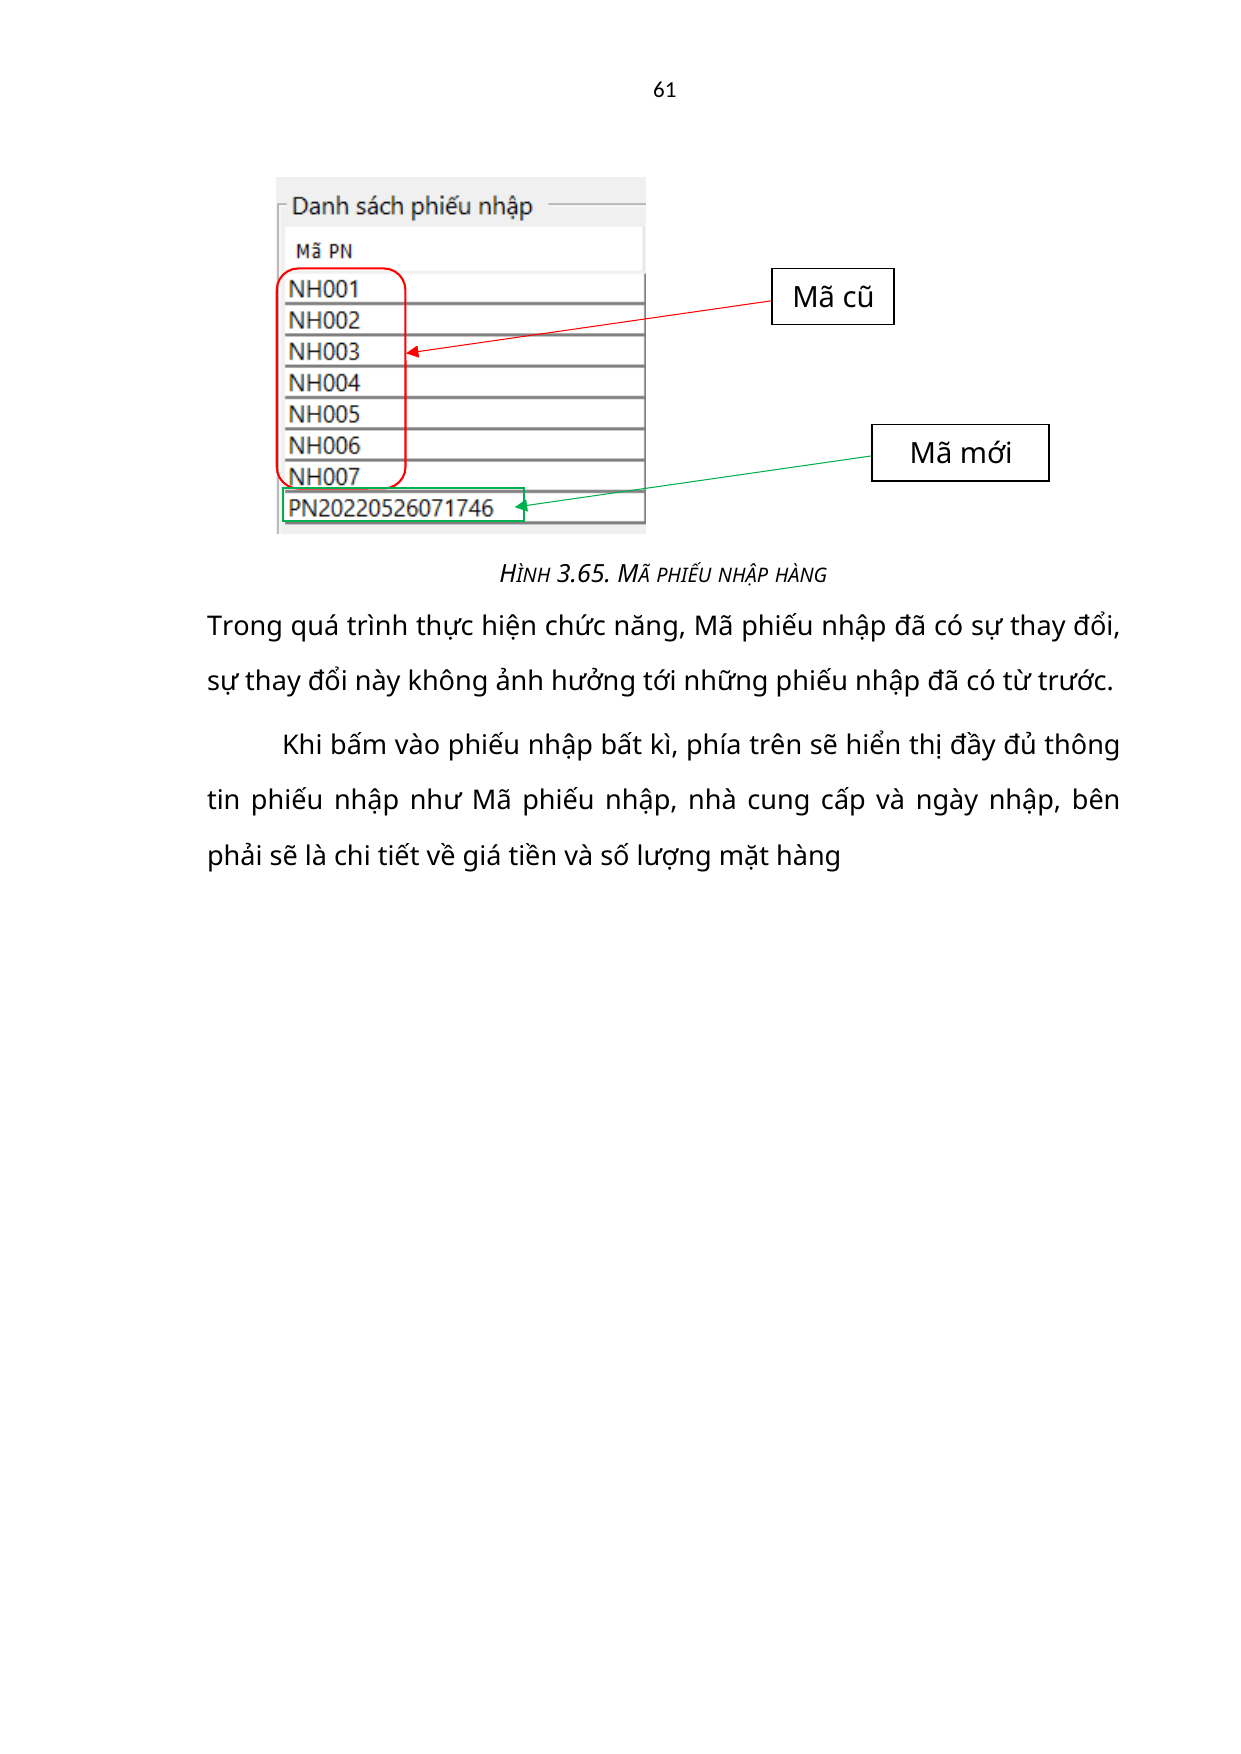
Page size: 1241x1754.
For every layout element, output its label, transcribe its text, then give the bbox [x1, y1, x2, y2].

picture [278, 270, 404, 487]
picture [396, 320, 646, 504]
text Hình 3.65. Mã phiếu nhập hàng [207, 556, 1122, 590]
text Khi bấm vào phiếu nhập bất kì, phía trên sẽ hiển thị đầy đủ thông tin phiếu nhập như Mã phiếu nhập, nhà cung cấp và ngày nhập, bên phải sẽ là chi tiết về giá tiền và số lượng mặt hàng [207, 726, 1122, 873]
text Trong quá trình thực hiện chức năng, Mã phiếu nhập đã có sự thay đổi, sự thay đổi này không ảnh hưởng tới những phiếu nhập đã có từ trước. [207, 607, 1122, 699]
picture [276, 475, 646, 534]
picture [276, 177, 646, 351]
picture [284, 489, 523, 520]
